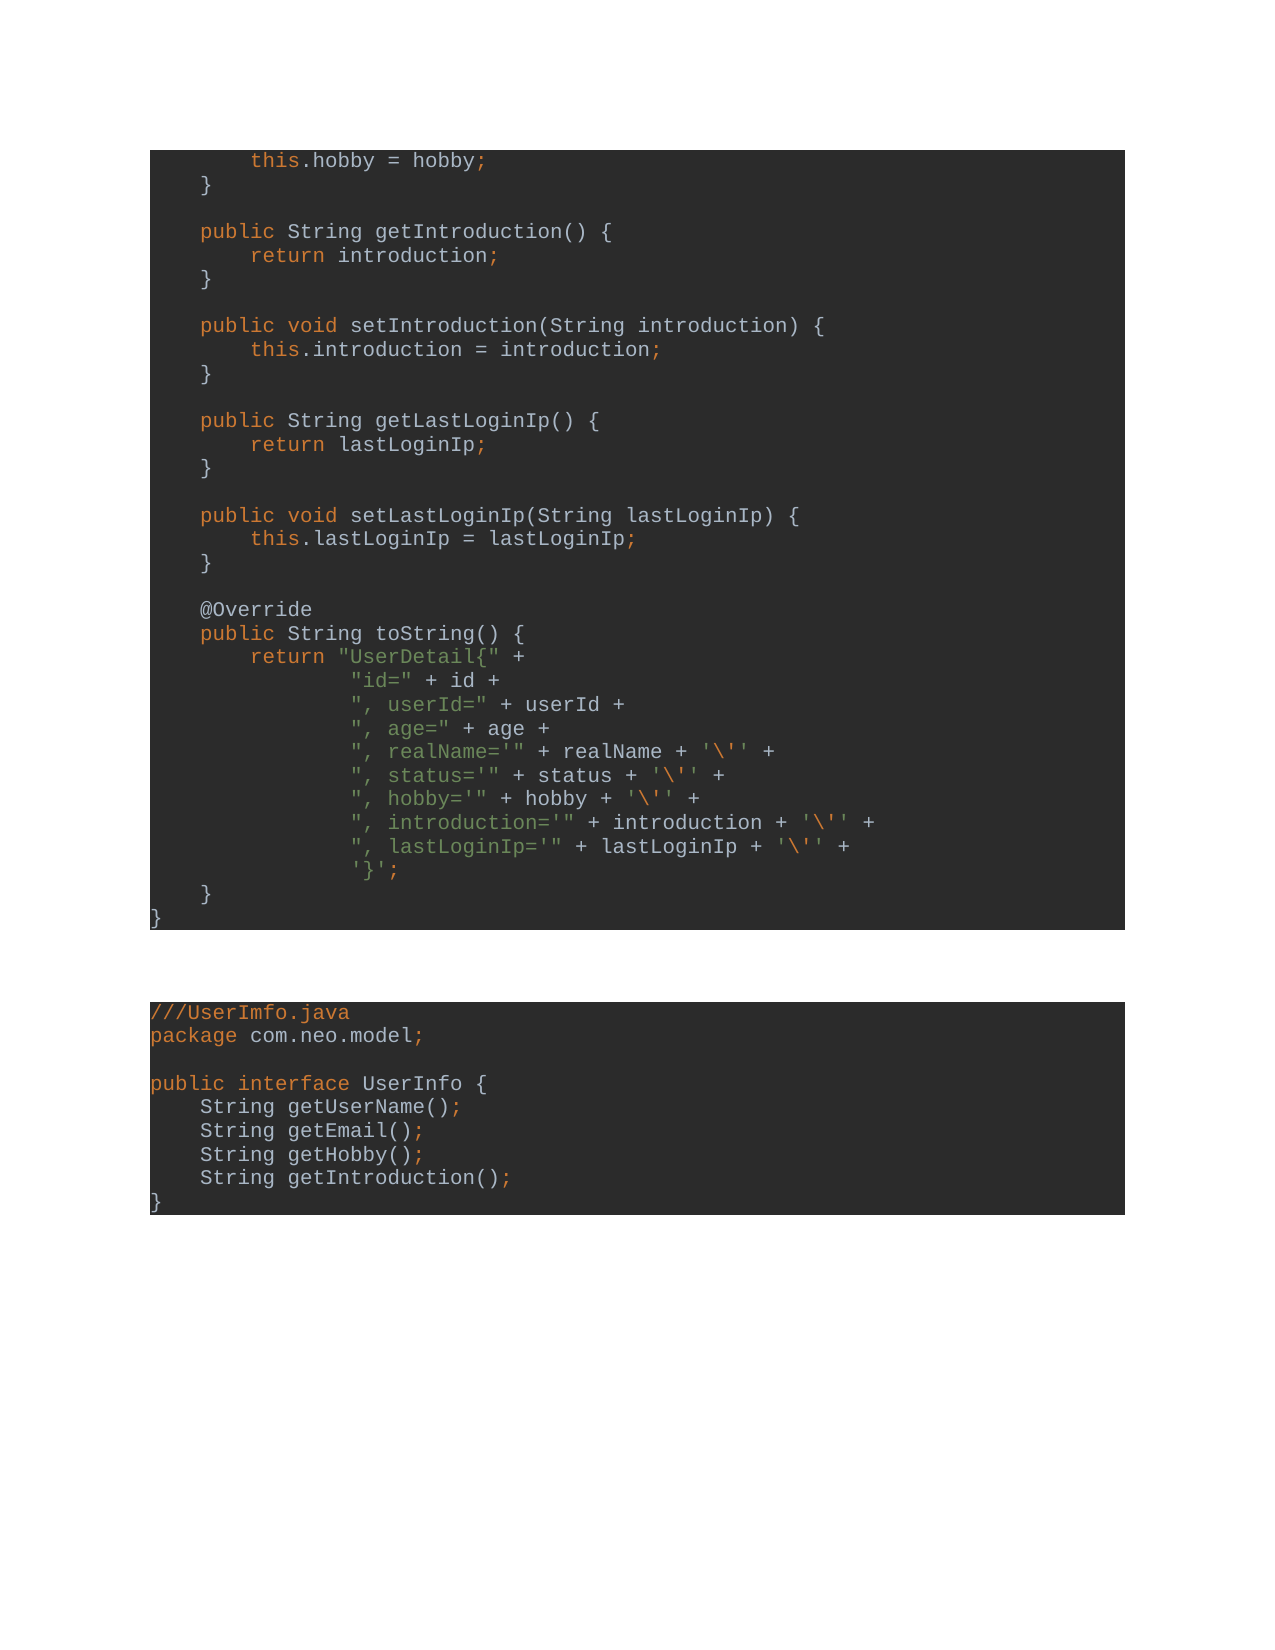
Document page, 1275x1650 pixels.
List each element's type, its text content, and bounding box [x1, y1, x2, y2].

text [150, 150, 1125, 930]
text package com.neo.model; public interface UserInfo { String getUserName(); String getEmail(); String getHobby(); String getIntroduction(); } [150, 1026, 1125, 1215]
text ///UserImfo.java [150, 1002, 1125, 1026]
